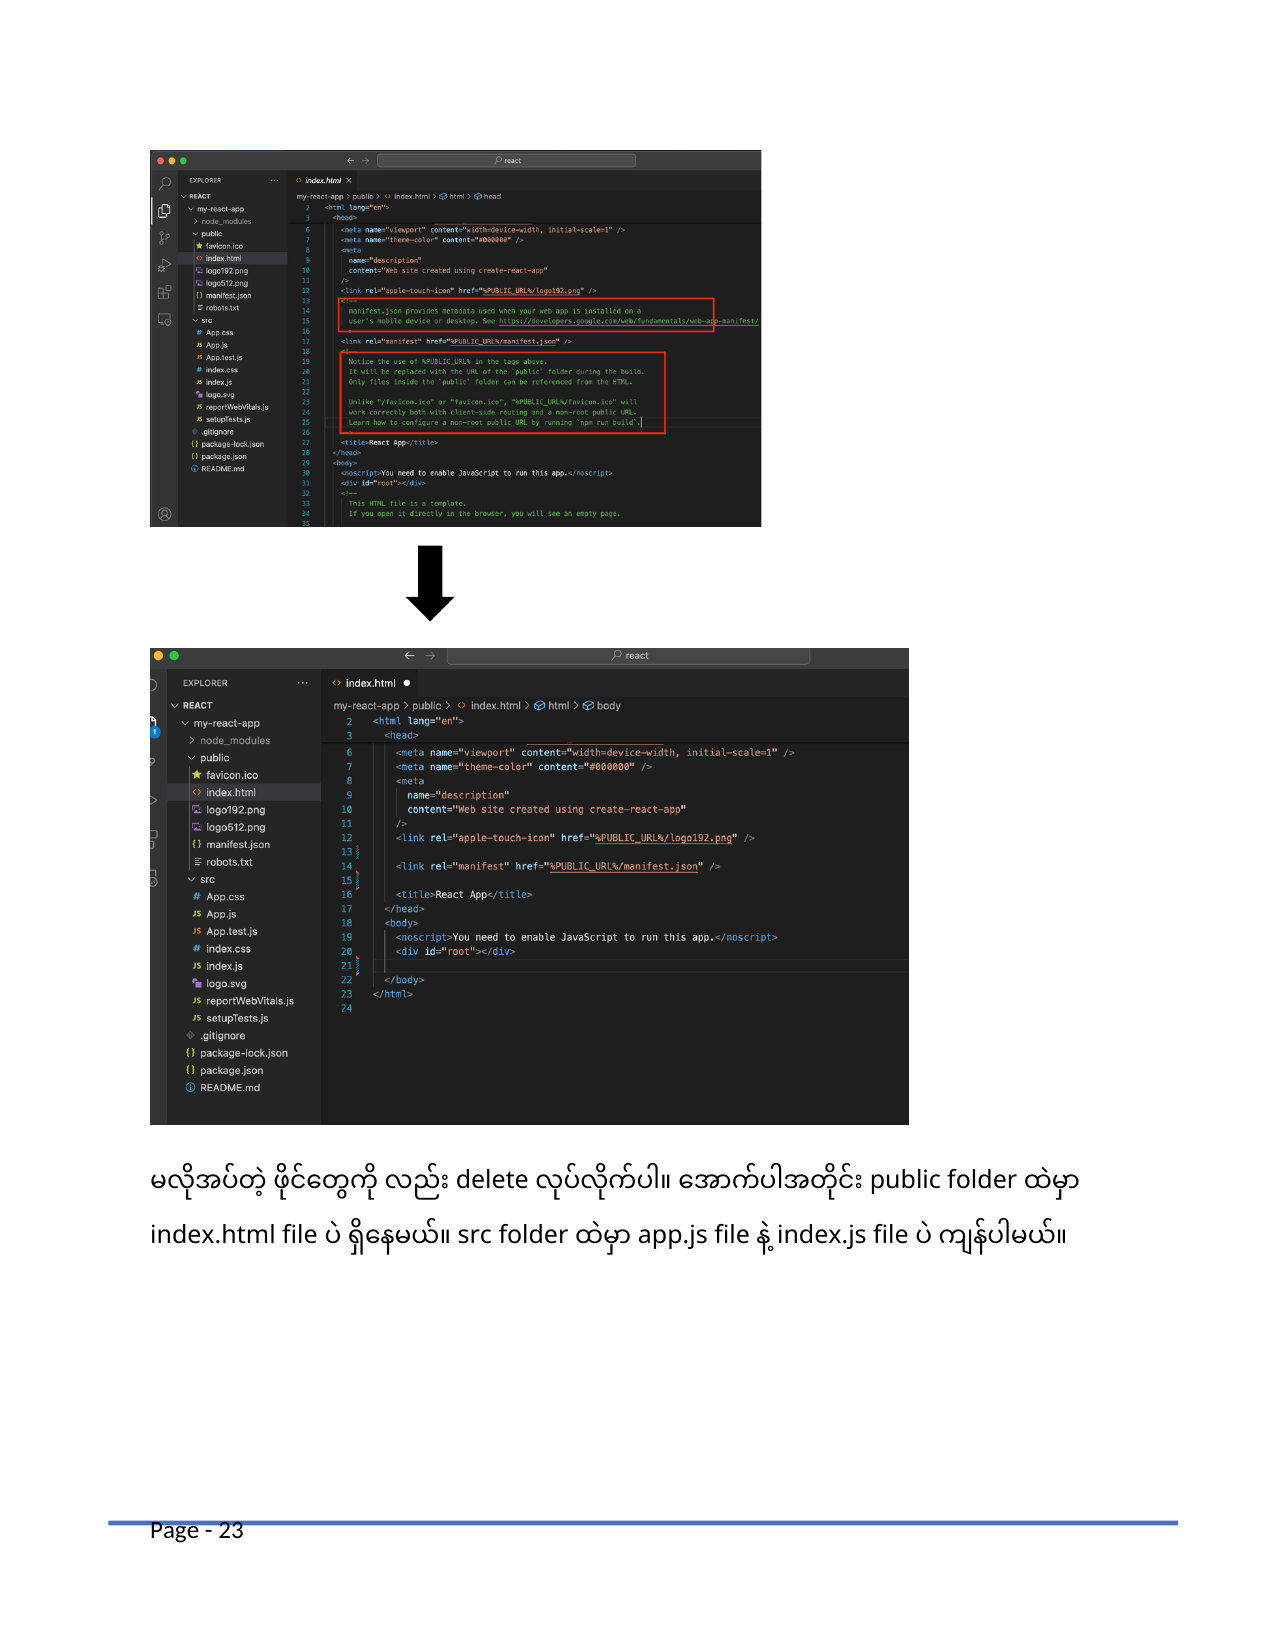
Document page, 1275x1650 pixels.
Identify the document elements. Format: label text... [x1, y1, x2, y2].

text မလိုအပ်တဲ့ ဖိုင်တွေကို လည်း delete လုပ်လိုက်ပါ။ အောက်ပါအတိုင်း public folder ထဲမှာ index.html file ပဲ ရှိနေမယ်။ src folder ထဲမှာ app.js file နဲ့ index.js file ပဲ ကျန်ပါမယ်။ [150, 1155, 1125, 1264]
picture [150, 150, 762, 527]
picture [150, 648, 909, 1125]
